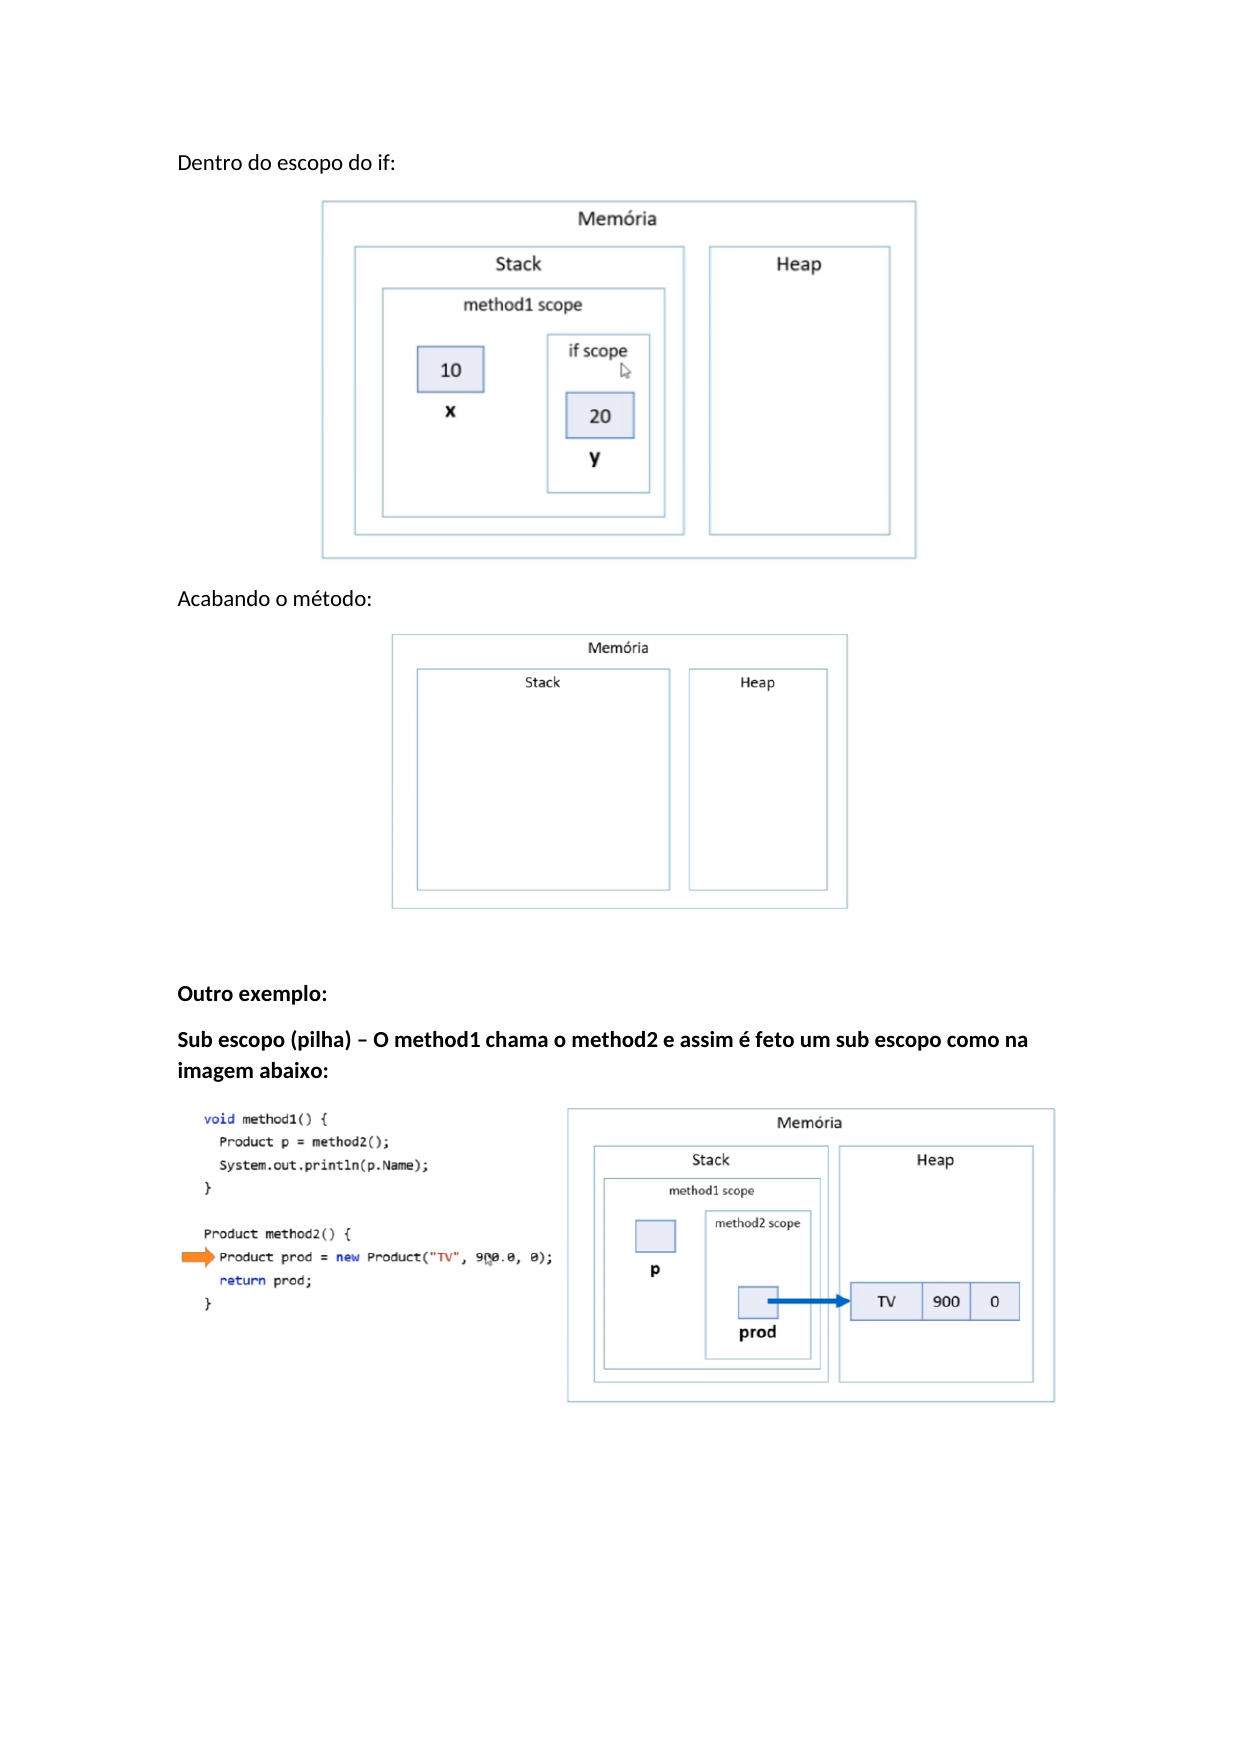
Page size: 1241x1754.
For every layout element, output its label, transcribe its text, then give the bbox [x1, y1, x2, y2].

picture [177, 1102, 1063, 1412]
text Outro exemplo: [177, 979, 1063, 1007]
text Acabando o método: [177, 584, 1063, 612]
text Dentro do escopo do if: [177, 148, 1063, 176]
text Sub escopo (pilha) – O method1 chama o method2 e assim é feto um sub escopo como na imagem abaixo: [177, 1026, 1063, 1084]
picture [317, 194, 924, 566]
picture [387, 630, 853, 913]
